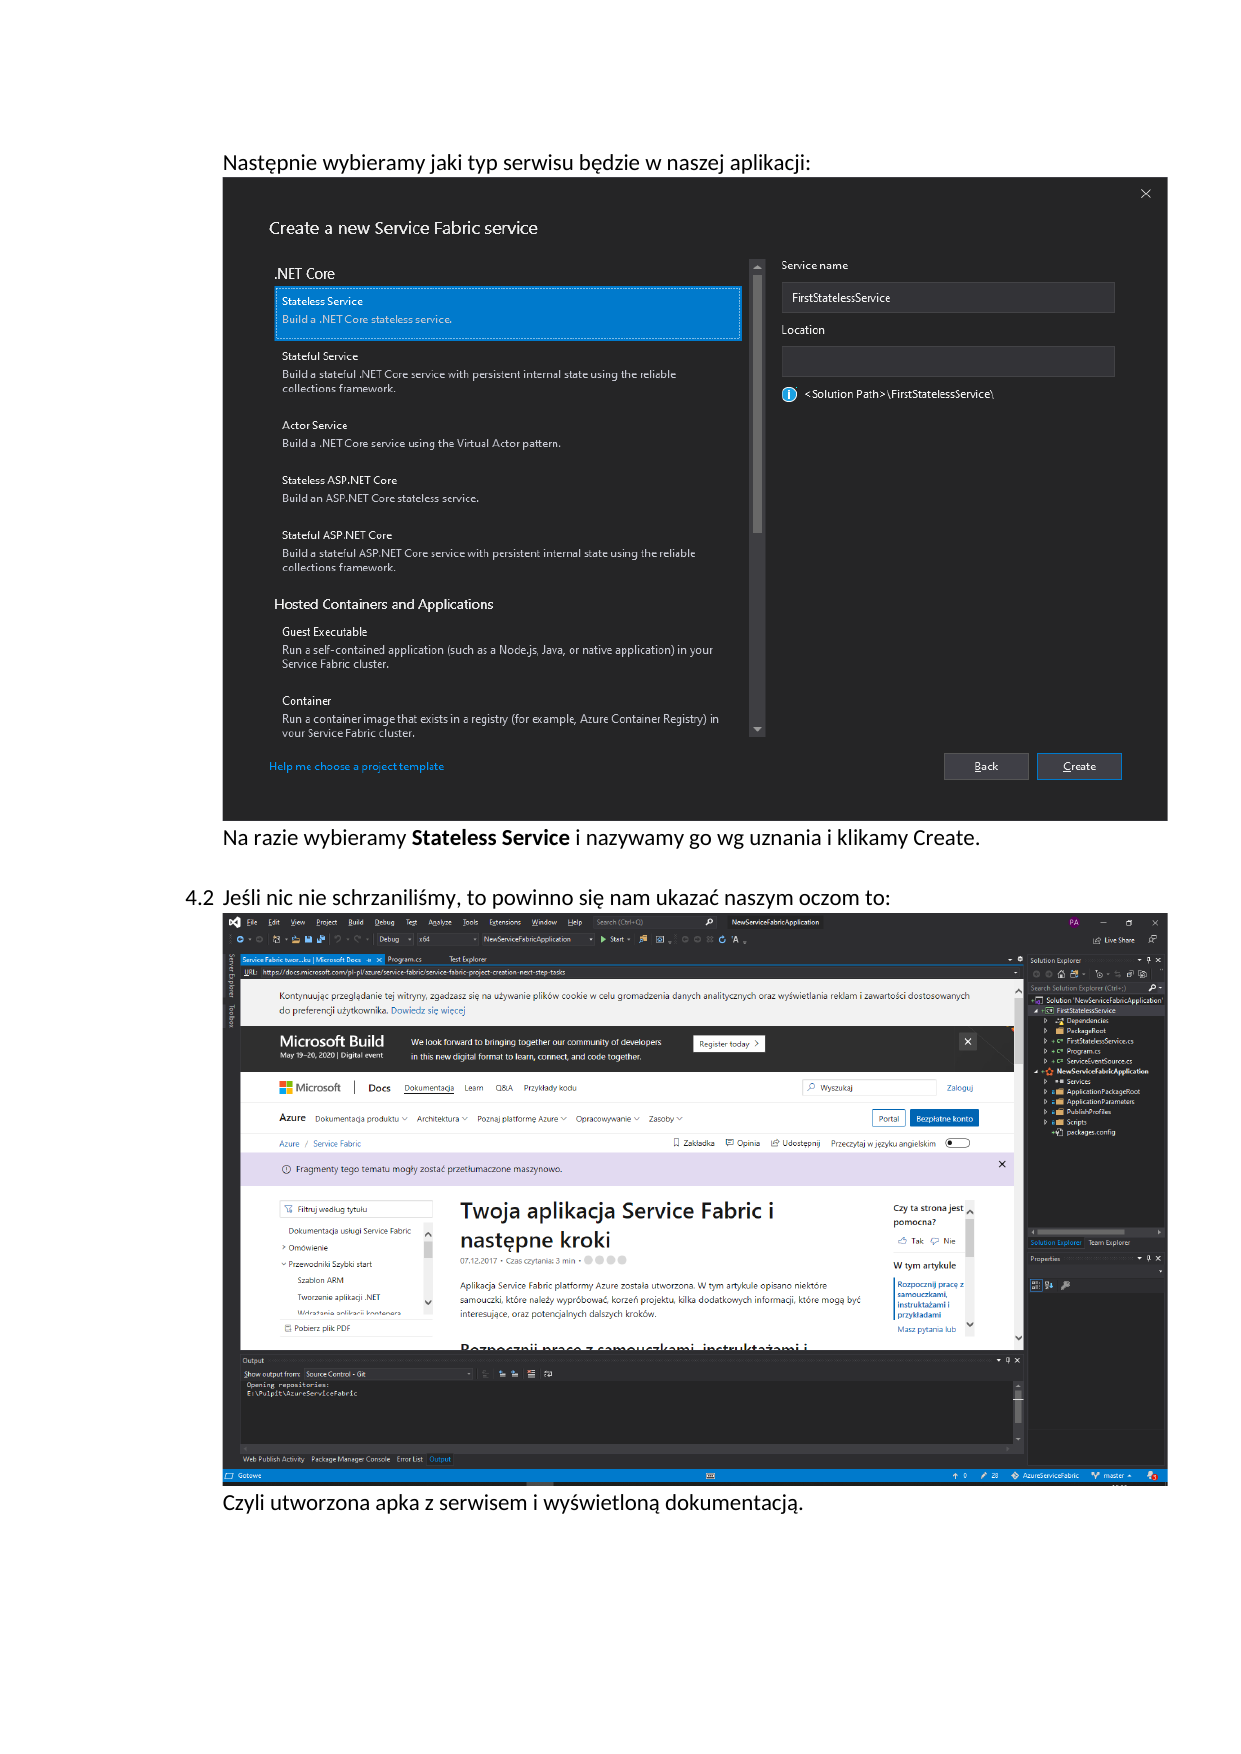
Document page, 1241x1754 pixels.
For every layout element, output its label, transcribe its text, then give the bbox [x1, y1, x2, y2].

picture [222, 913, 1168, 1486]
list Czyli utworzona apka z serwisem i wyświetloną dokumentacją. [223, 1488, 1093, 1516]
list Następnie wybieramy jaki typ serwisu będzie w naszej aplikacji: [223, 148, 1093, 176]
list Na razie wybieramy Stateless Service i nazywamy go wg uznania i klikamy Create. [223, 823, 1093, 851]
list Jeśli nic nie schrzaniliśmy, to powinno się nam ukazać naszym oczom to: [185, 883, 1093, 911]
picture [222, 177, 1168, 821]
